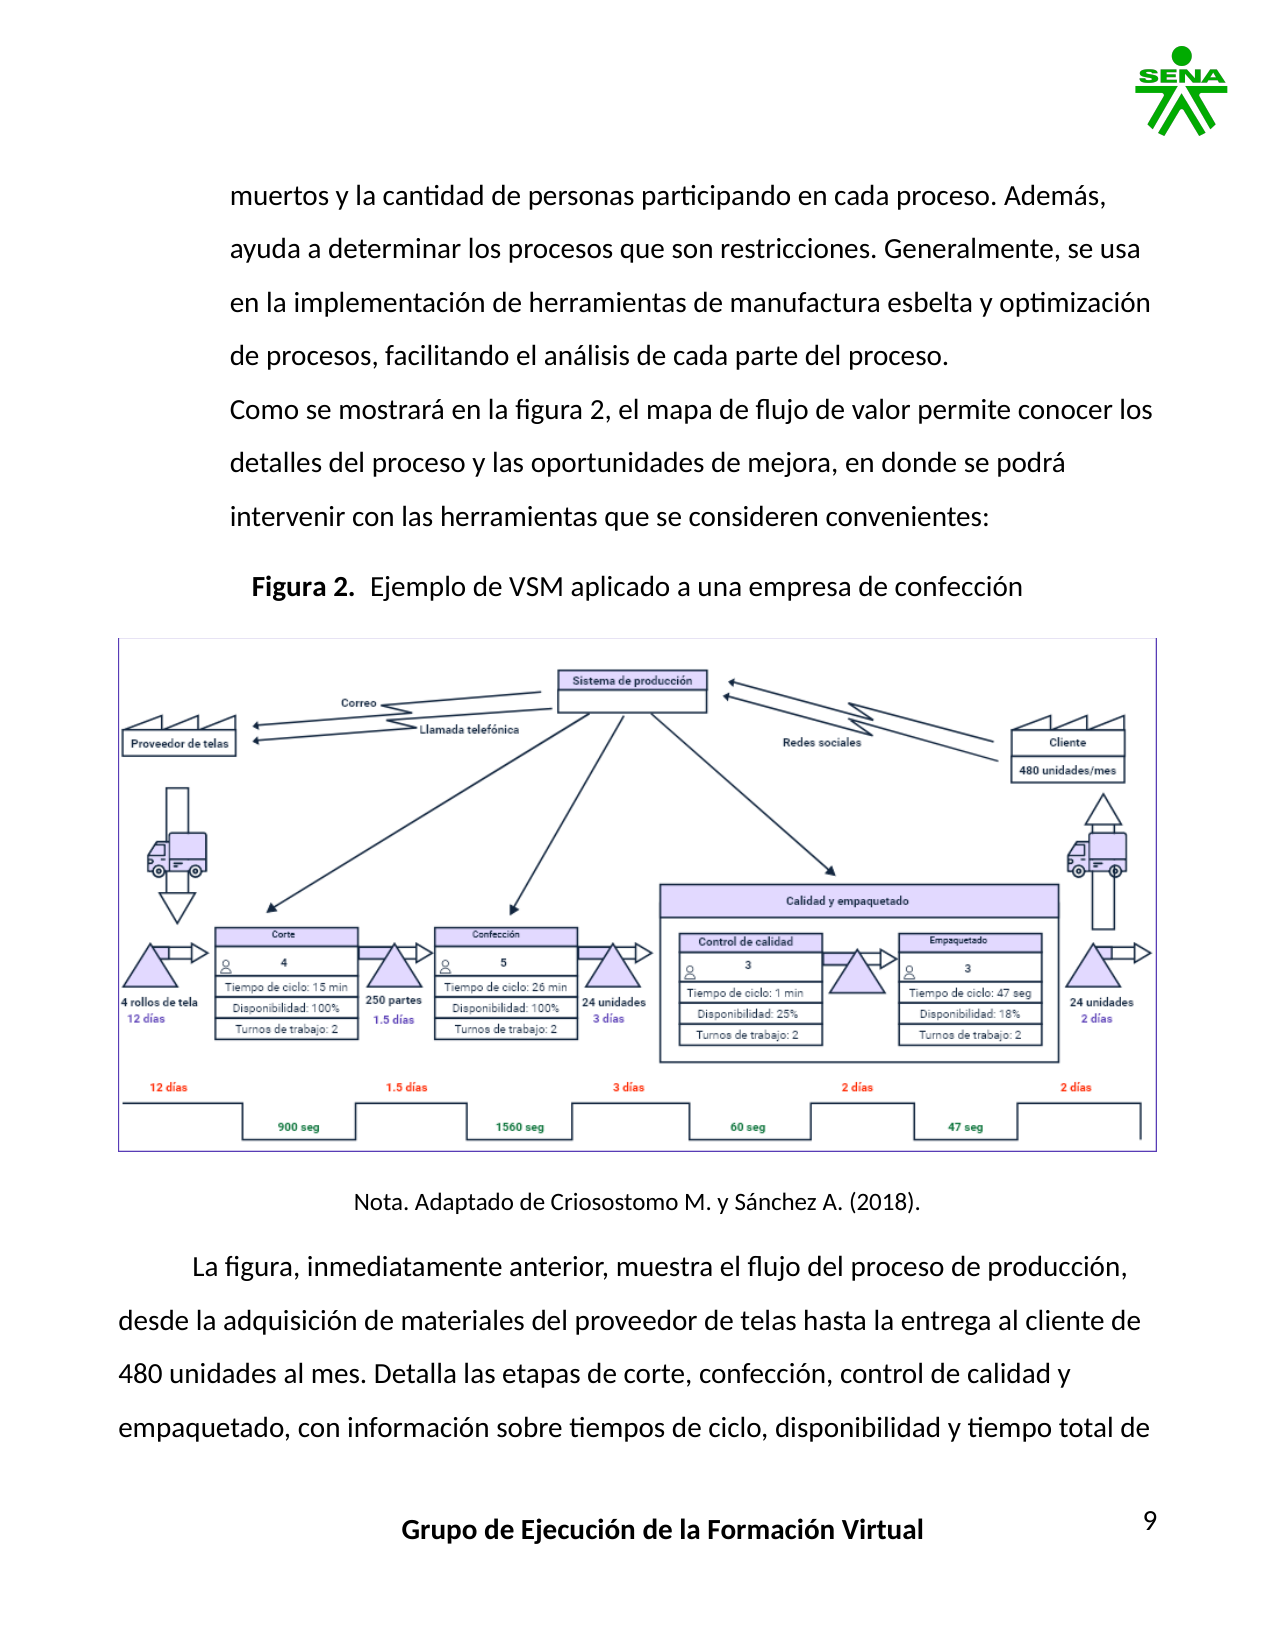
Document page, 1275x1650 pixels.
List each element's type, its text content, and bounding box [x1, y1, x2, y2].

text Ejemplo de VSM aplicado a una empresa de confección [118, 568, 1157, 603]
picture [1135, 46, 1228, 136]
list Como se mostrará en la figura 2, el mapa de flujo de valor permite conocer los detalles del proceso y las oportunidades de mejora, en donde se podrá intervenir con las herramientas que se consideren convenientes: [229, 391, 1157, 533]
picture [118, 638, 1157, 1152]
text Nota. Adaptado de Criosostomo M. y Sánchez A. (2018). [118, 1186, 1157, 1217]
